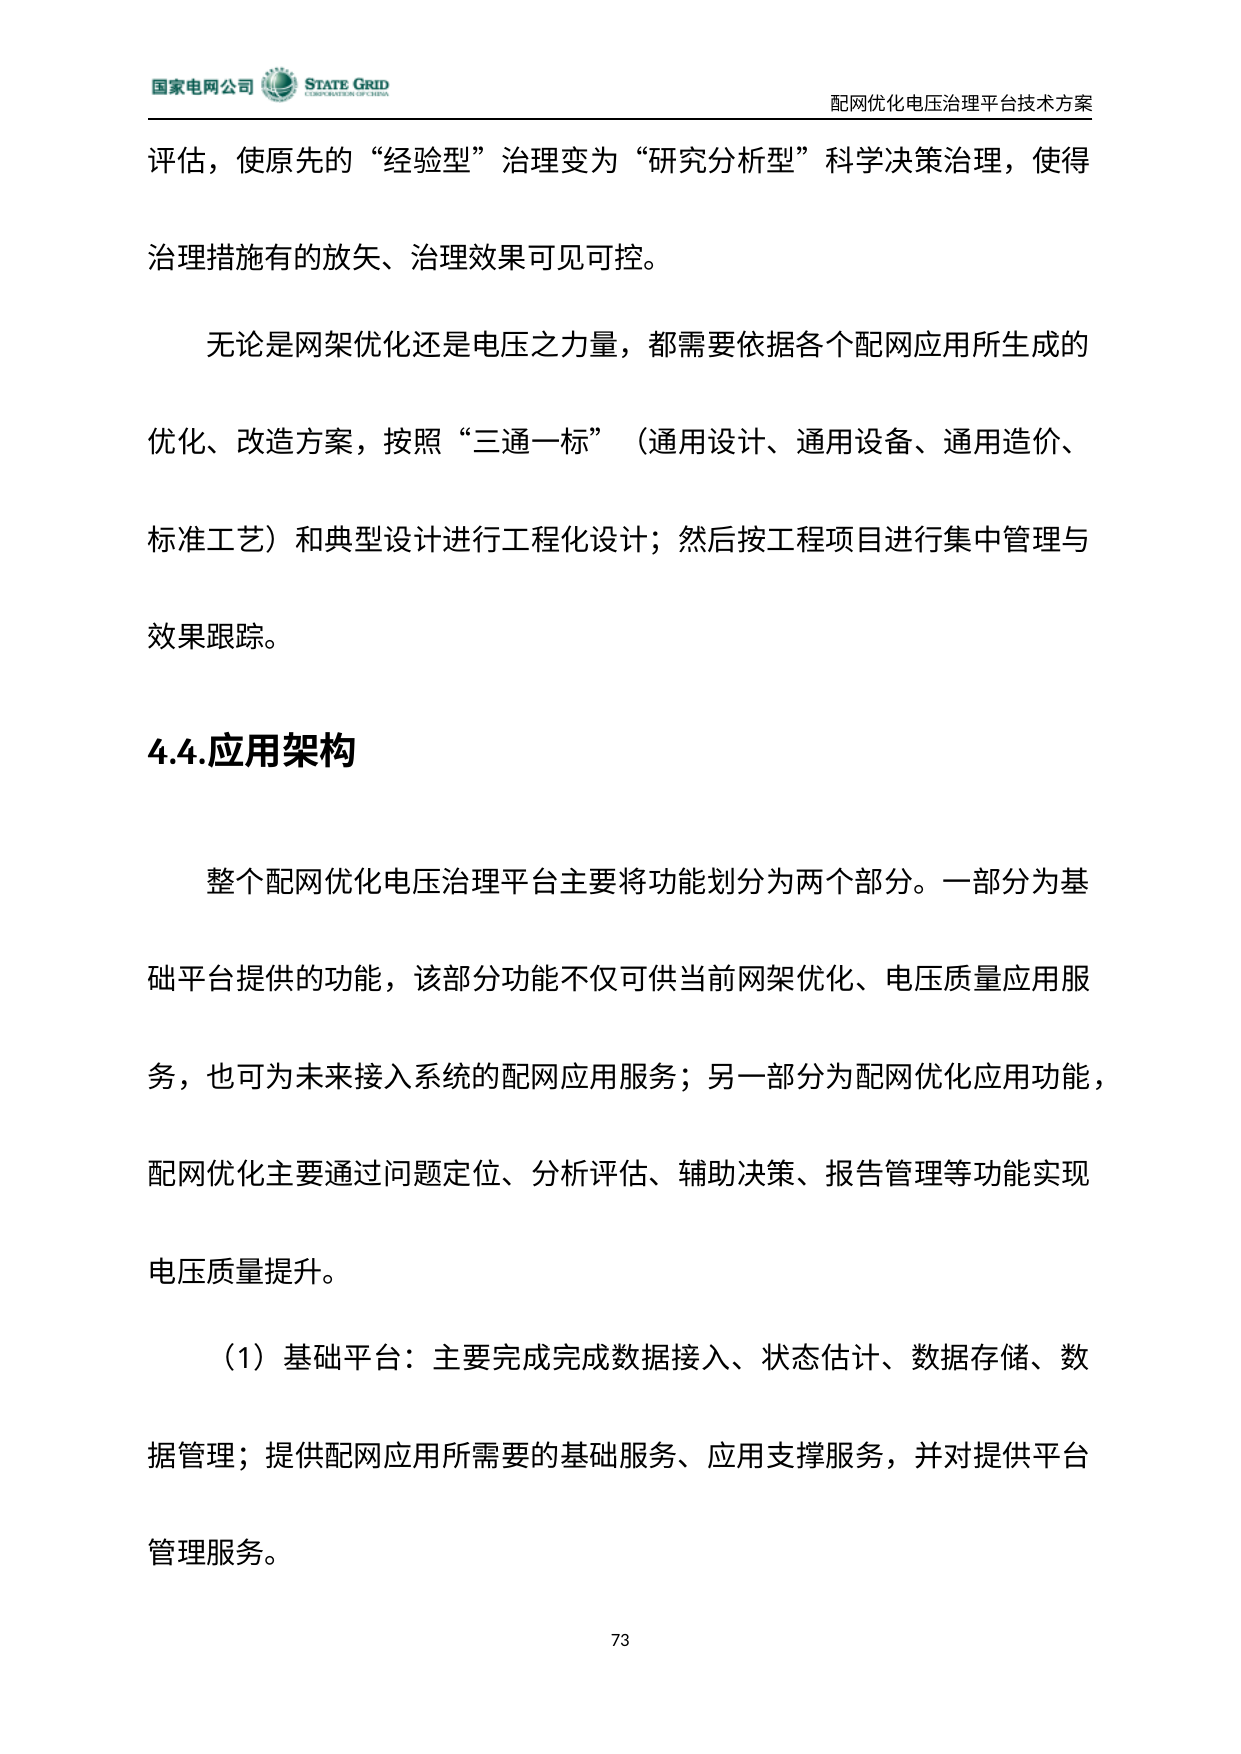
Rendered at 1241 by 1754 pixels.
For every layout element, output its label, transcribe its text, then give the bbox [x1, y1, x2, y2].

subtitle 应用架构 [148, 715, 1092, 780]
text 无论是网架优化还是电压之力量，都需要依据各个配网应用所生成的优化、改造方案，按照“三通一标”（通用设计、通用设备、通用造价、标准工艺）和典型设计进行工程化设计；然后按工程项目进行集中管理与效果跟踪。 [148, 310, 1092, 667]
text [148, 126, 1092, 288]
text 整个配网优化电压治理平台主要将功能划分为两个部分。一部分为基础平台提供的功能，该部分功能不仅可供当前网架优化、电压质量应用服务，也可为未来接入系统的配网应用服务；另一部分为配网优化应用功能，配网优化主要通过问题定位、分析评估、辅助决策、报告管理等功能实现电压质量提升。 [148, 847, 1092, 1302]
text （1）基础平台：主要完成完成数据接入、状态估计、数据存储、数据管理；提供配网应用所需要的基础服务、应用支撑服务，并对提供平台管理服务。 [148, 1323, 1092, 1583]
